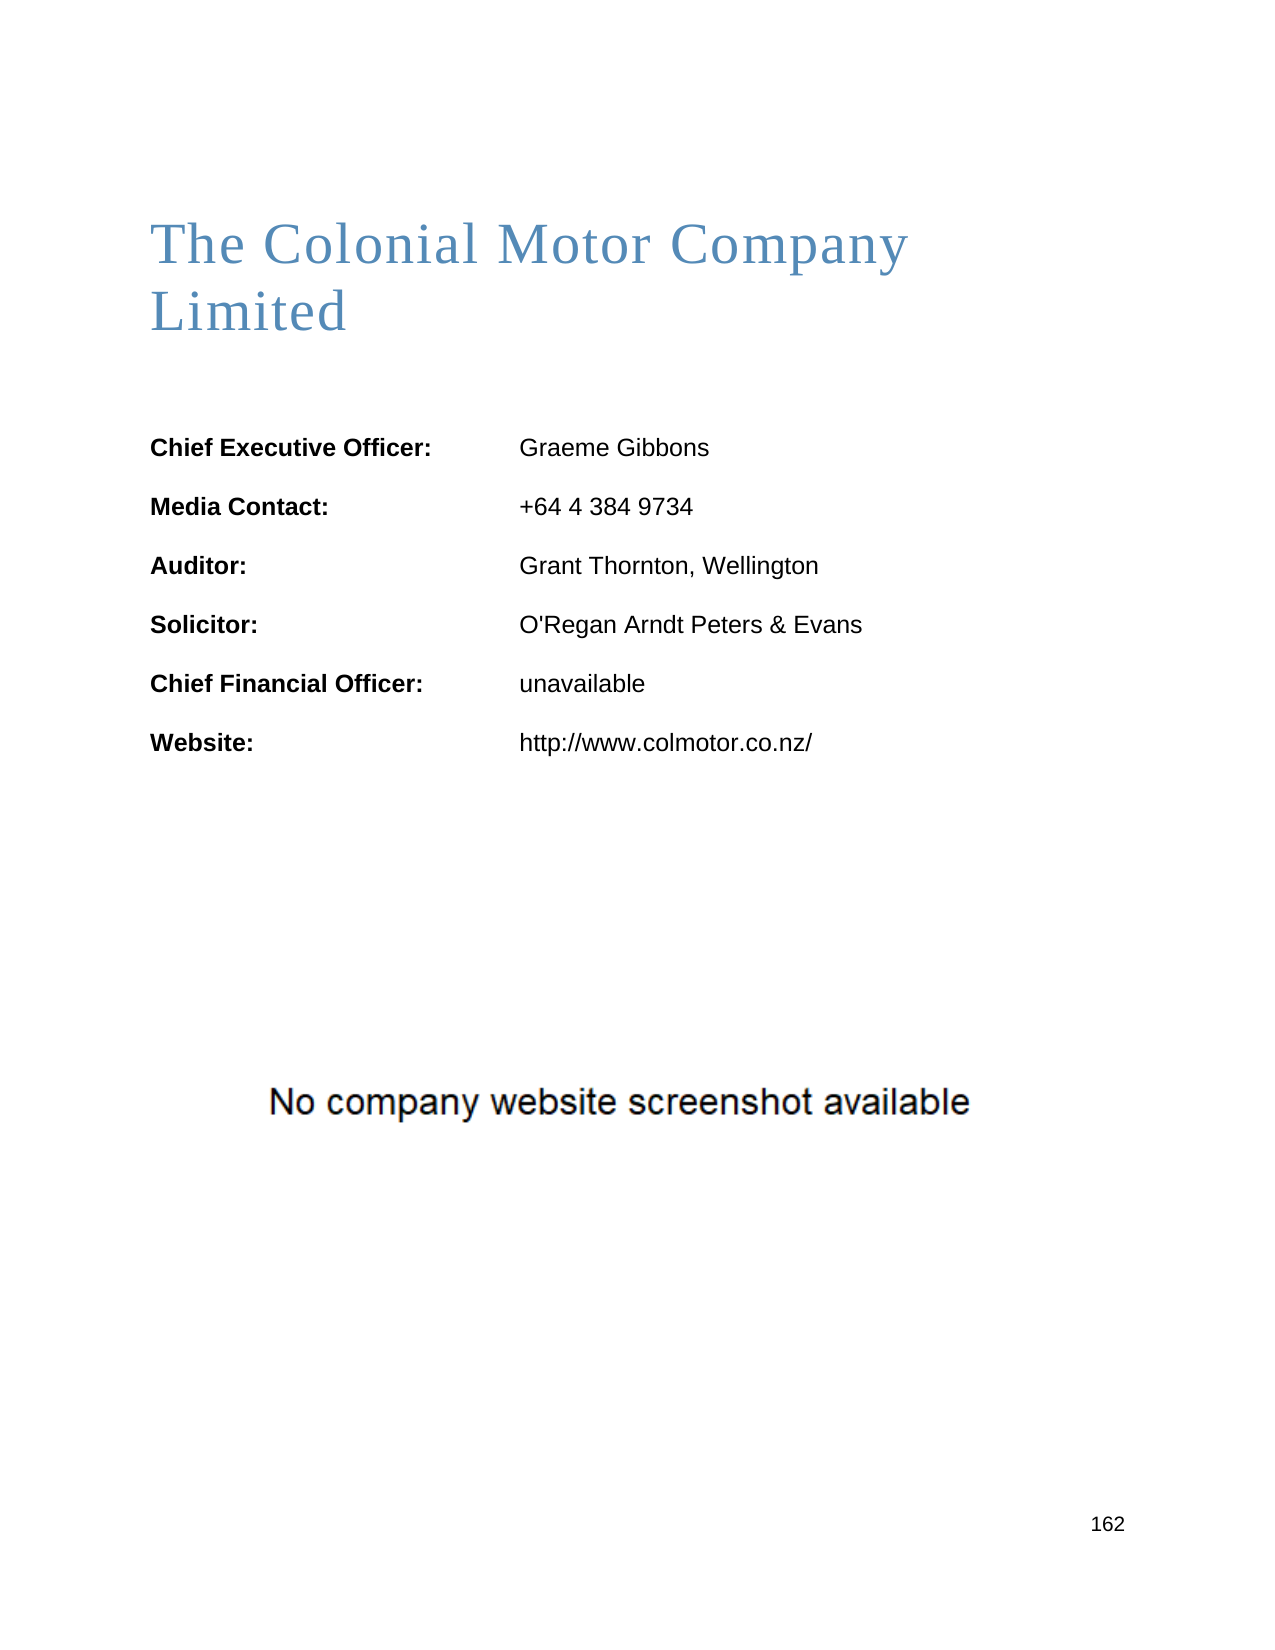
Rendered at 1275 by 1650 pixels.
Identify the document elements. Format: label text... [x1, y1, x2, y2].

table_cell +64 4 384 9734 [508, 485, 1113, 544]
table_cell Solicitor: [139, 603, 508, 662]
table_cell unavailable [508, 662, 1113, 721]
picture [150, 852, 1091, 1351]
table_cell O'Regan Arndt Peters & Evans [508, 603, 1113, 662]
table_cell Grant Thornton, Wellington [508, 544, 1113, 603]
table_cell Media Contact: [139, 485, 508, 544]
table_cell http://www.colmotor.co.nz/ [508, 721, 1113, 780]
subtitle The Colonial Motor Company Limited [150, 209, 1125, 343]
table_header Chief Executive Officer: [139, 426, 508, 485]
table_header Graeme Gibbons [508, 426, 1113, 485]
table_cell Website: [139, 721, 508, 780]
table_cell Chief Financial Officer: [139, 662, 508, 721]
table_cell Auditor: [139, 544, 508, 603]
